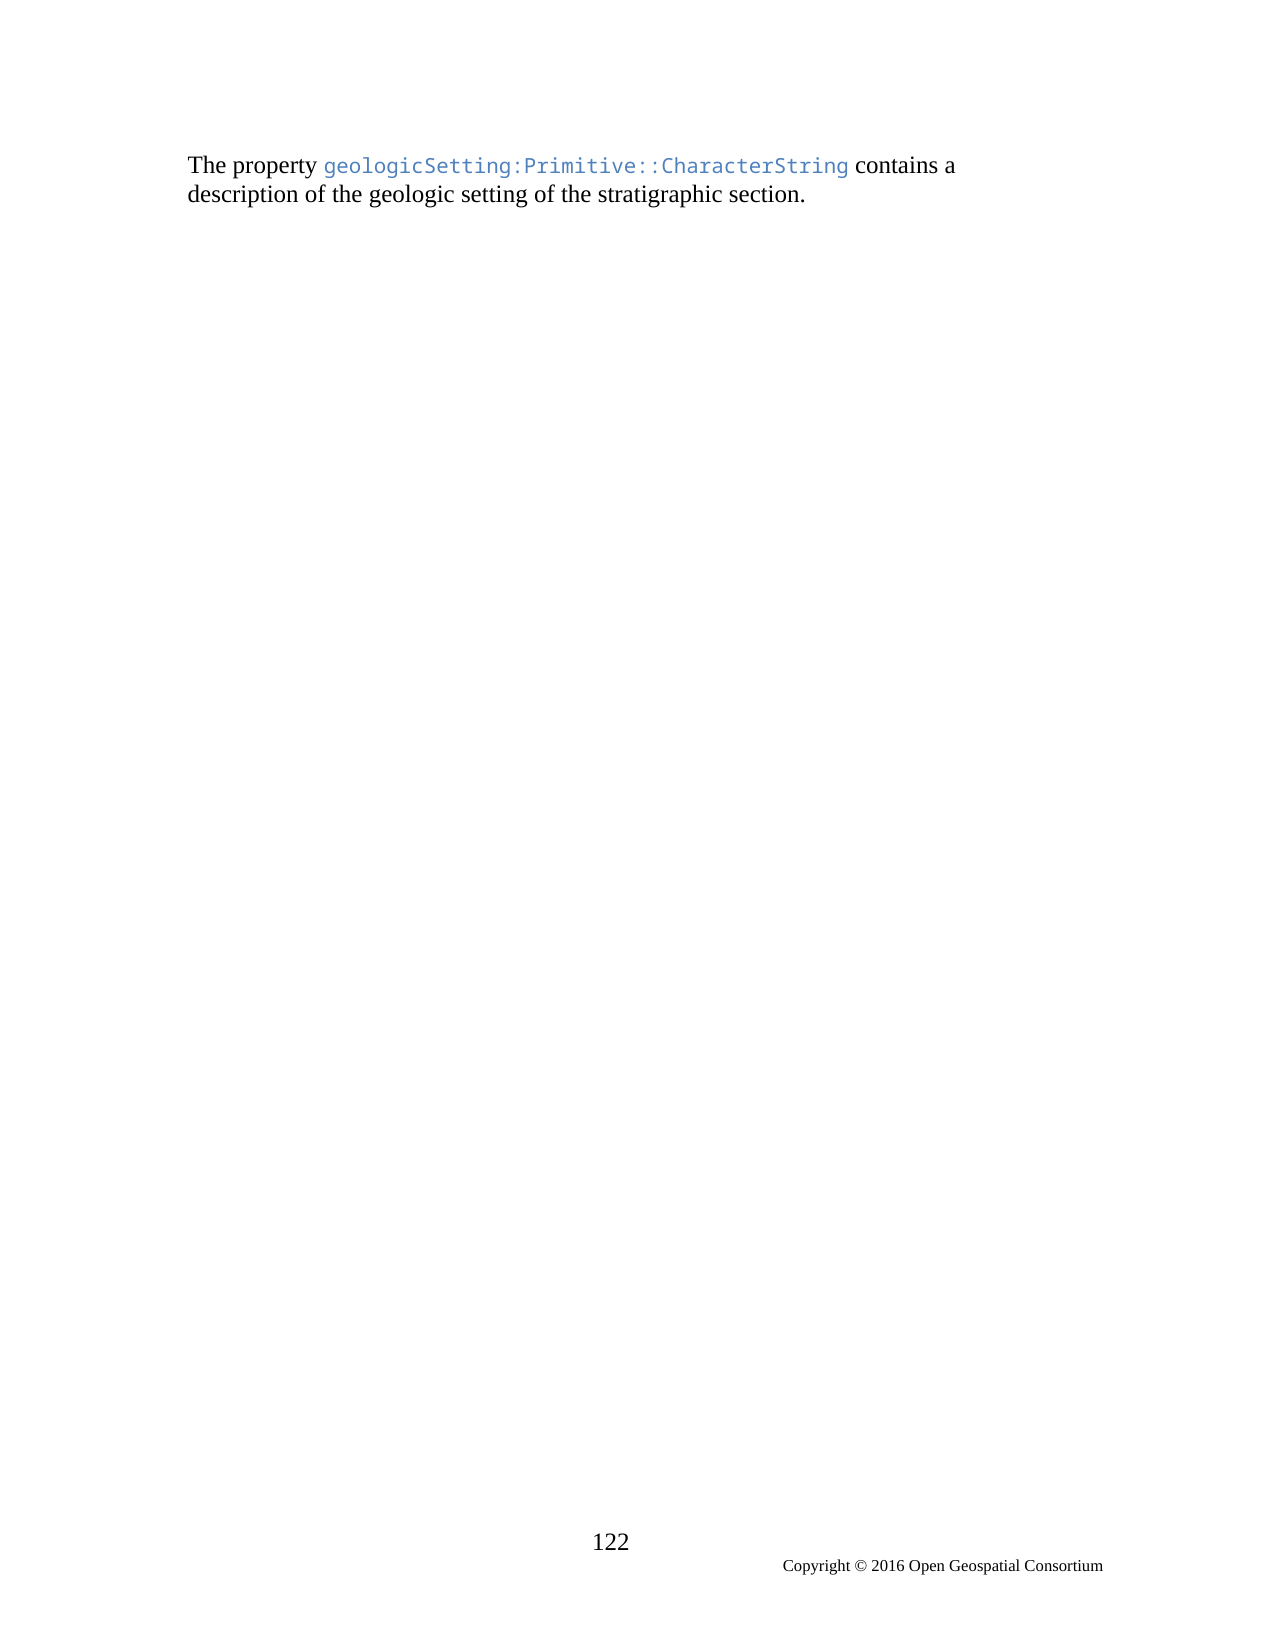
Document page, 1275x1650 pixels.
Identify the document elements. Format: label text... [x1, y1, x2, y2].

text The property geologicSetting:Primitive::CharacterString contains a description of the geologic setting of the stratigraphic section. [187, 150, 1034, 208]
